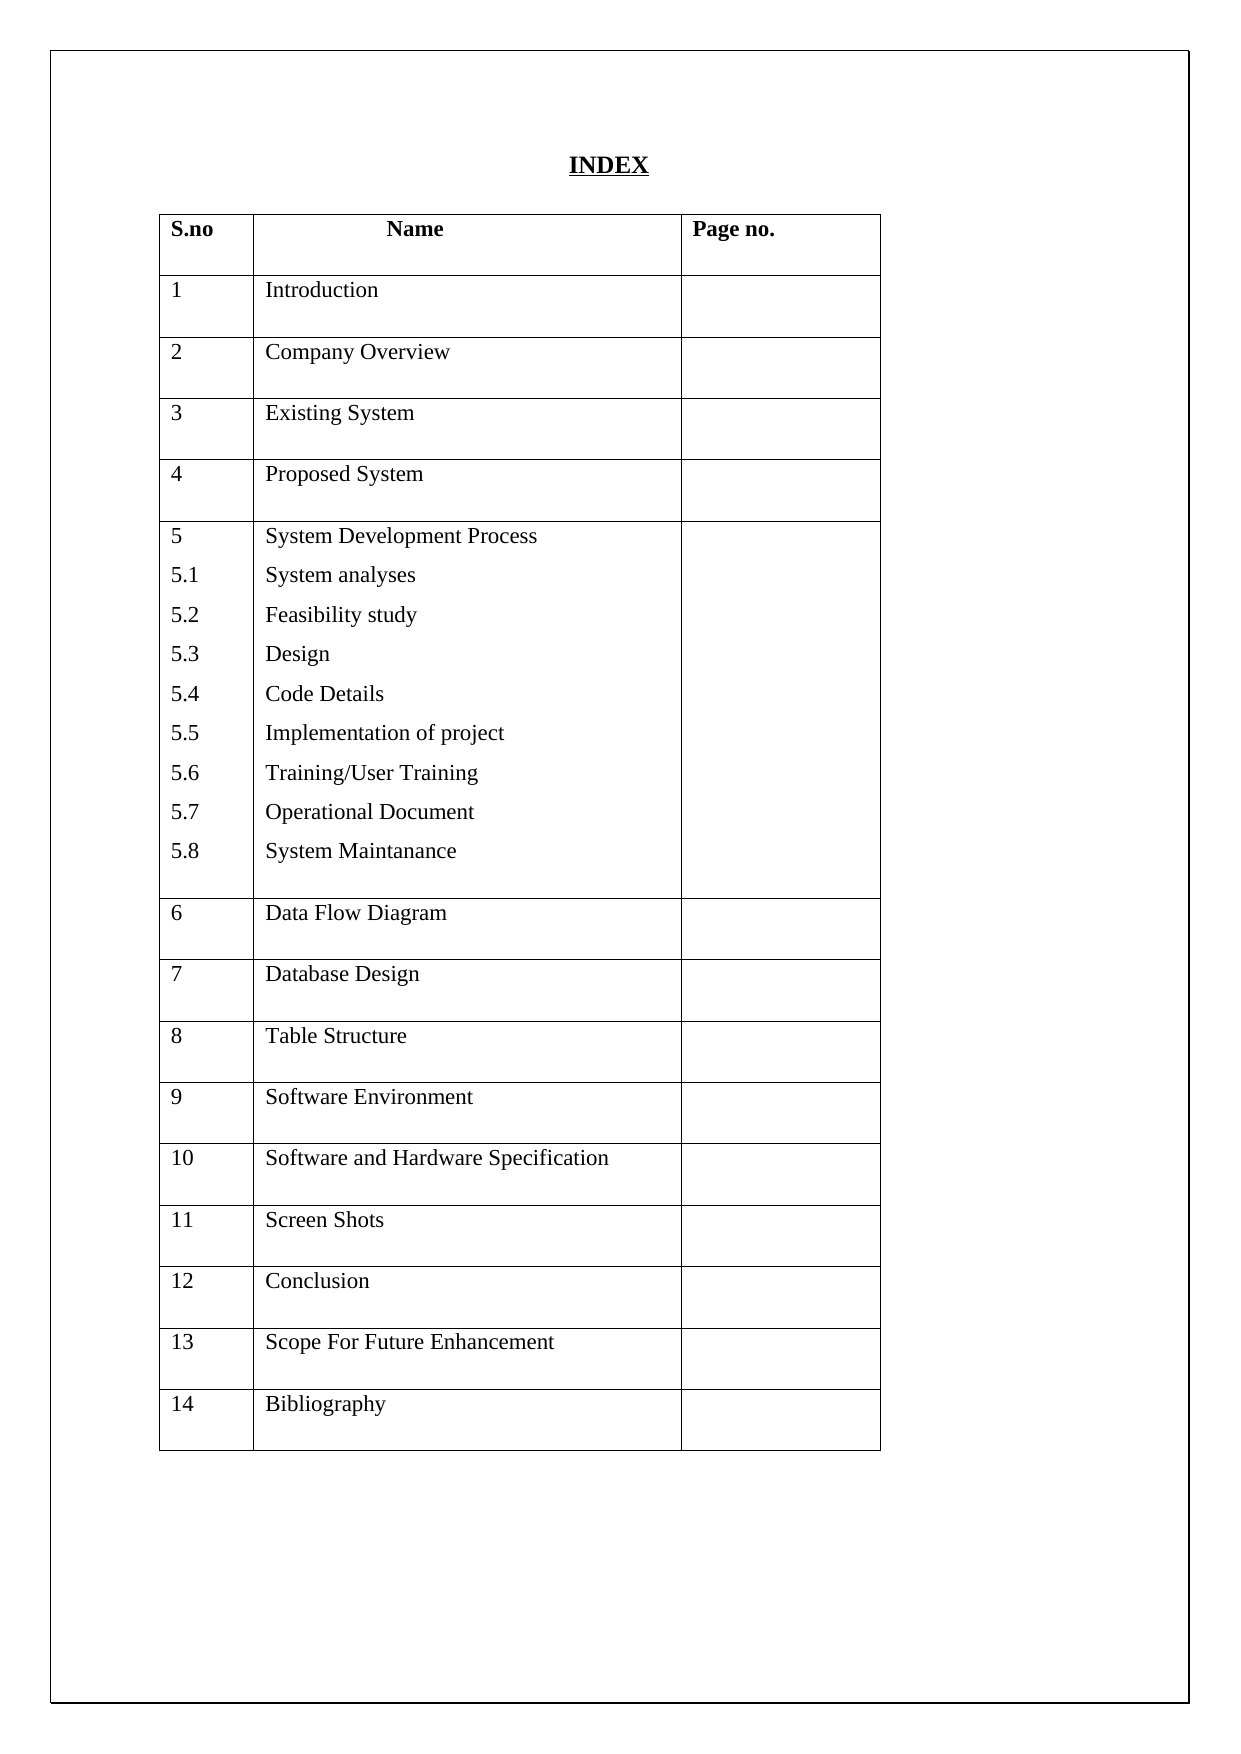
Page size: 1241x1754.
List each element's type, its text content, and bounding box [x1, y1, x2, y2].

table_cell Table Structure [254, 1022, 681, 1082]
table_cell Existing System [254, 399, 681, 459]
table_cell Software and Hardware Specification [254, 1144, 681, 1205]
table_cell [682, 1267, 880, 1327]
table_cell Conclusion [254, 1267, 681, 1327]
table_cell [682, 522, 880, 898]
table_cell 3 [160, 399, 253, 459]
table_cell 8 [160, 1022, 253, 1082]
table_cell 1 [160, 276, 253, 337]
table_cell [682, 1390, 880, 1450]
table_cell System Development Process System analyses Feasibility study Design Code Details Implementation of project Training/User Training Operational Document System Maintanance [254, 522, 681, 898]
table_cell 13 [160, 1329, 253, 1389]
table_cell [682, 338, 880, 398]
table_cell Screen Shots [254, 1206, 681, 1266]
table_cell [682, 1144, 880, 1205]
table_cell [682, 899, 880, 959]
table_cell [682, 960, 880, 1021]
table_cell 10 [160, 1144, 253, 1205]
table_header Page no. [682, 215, 880, 275]
table_cell [682, 1083, 880, 1143]
table_cell Bibliography [254, 1390, 681, 1450]
table_cell 5 5.1 5.2 5.3 5.4 5.5 5.6 5.7 5.8 [160, 522, 253, 898]
table_cell 2 [160, 338, 253, 398]
text INDEX [150, 150, 1067, 179]
table_cell [682, 1022, 880, 1082]
table_cell [682, 1206, 880, 1266]
table_cell Software Environment [254, 1083, 681, 1143]
table_cell 9 [160, 1083, 253, 1143]
table_cell [682, 1329, 880, 1389]
table_cell 14 [160, 1390, 253, 1450]
table_header Name [254, 215, 681, 275]
table_cell Company Overview [254, 338, 681, 398]
table_cell 11 [160, 1206, 253, 1266]
table_cell Database Design [254, 960, 681, 1021]
table_cell Data Flow Diagram [254, 899, 681, 959]
table_cell 4 [160, 460, 253, 521]
table_cell 12 [160, 1267, 253, 1327]
table_header S.no [160, 215, 253, 275]
table_cell [682, 276, 880, 337]
table_cell [682, 460, 880, 521]
table_cell [682, 399, 880, 459]
table_cell Introduction [254, 276, 681, 337]
table_cell 6 [160, 899, 253, 959]
table_cell Proposed System [254, 460, 681, 521]
table_cell 7 [160, 960, 253, 1021]
table_cell Scope For Future Enhancement [254, 1329, 681, 1389]
